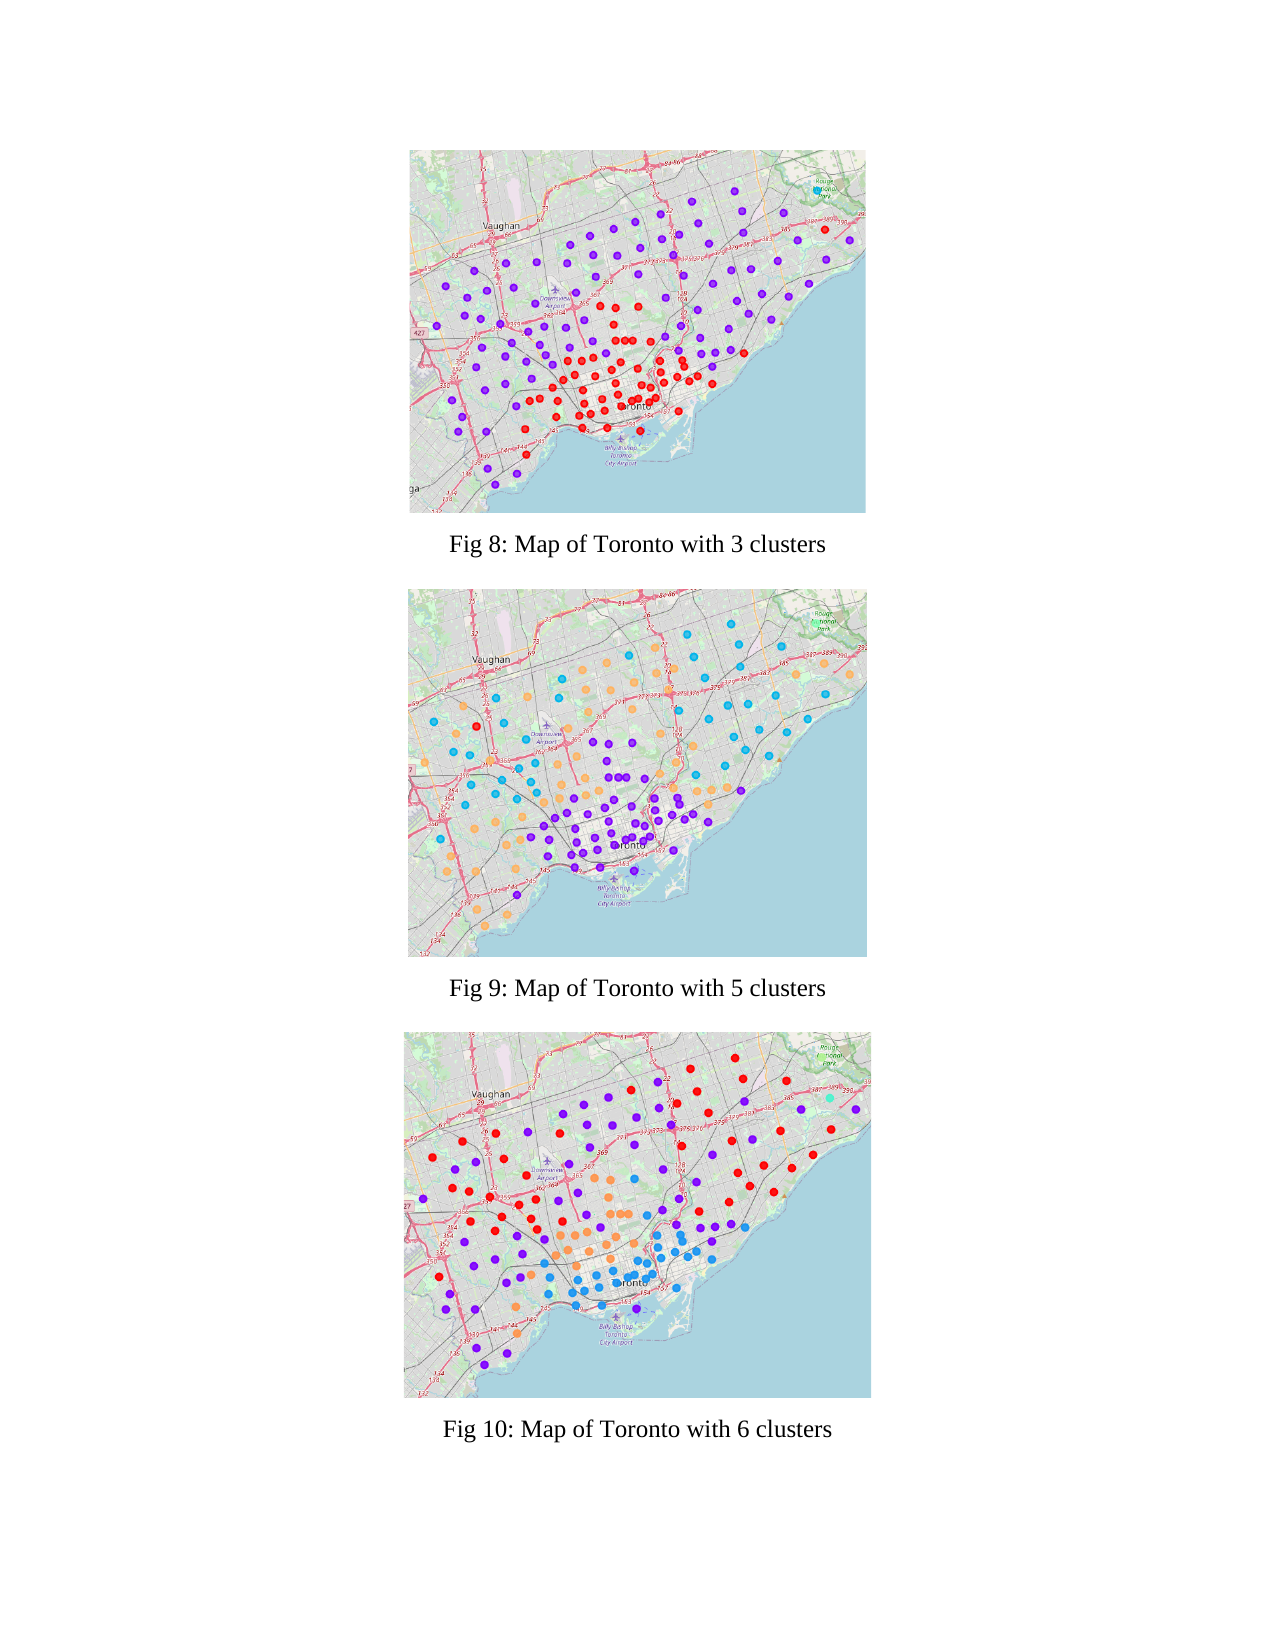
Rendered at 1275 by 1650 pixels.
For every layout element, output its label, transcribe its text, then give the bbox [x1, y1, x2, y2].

text Fig 10: Map of Toronto with 6 clusters [150, 1414, 1125, 1443]
text Fig 9: Map of Toronto with 5 clusters [150, 973, 1125, 1002]
picture [403, 1032, 872, 1398]
picture [409, 150, 866, 513]
picture [408, 589, 867, 957]
text Fig 8: Map of Toronto with 3 clusters [150, 529, 1125, 558]
